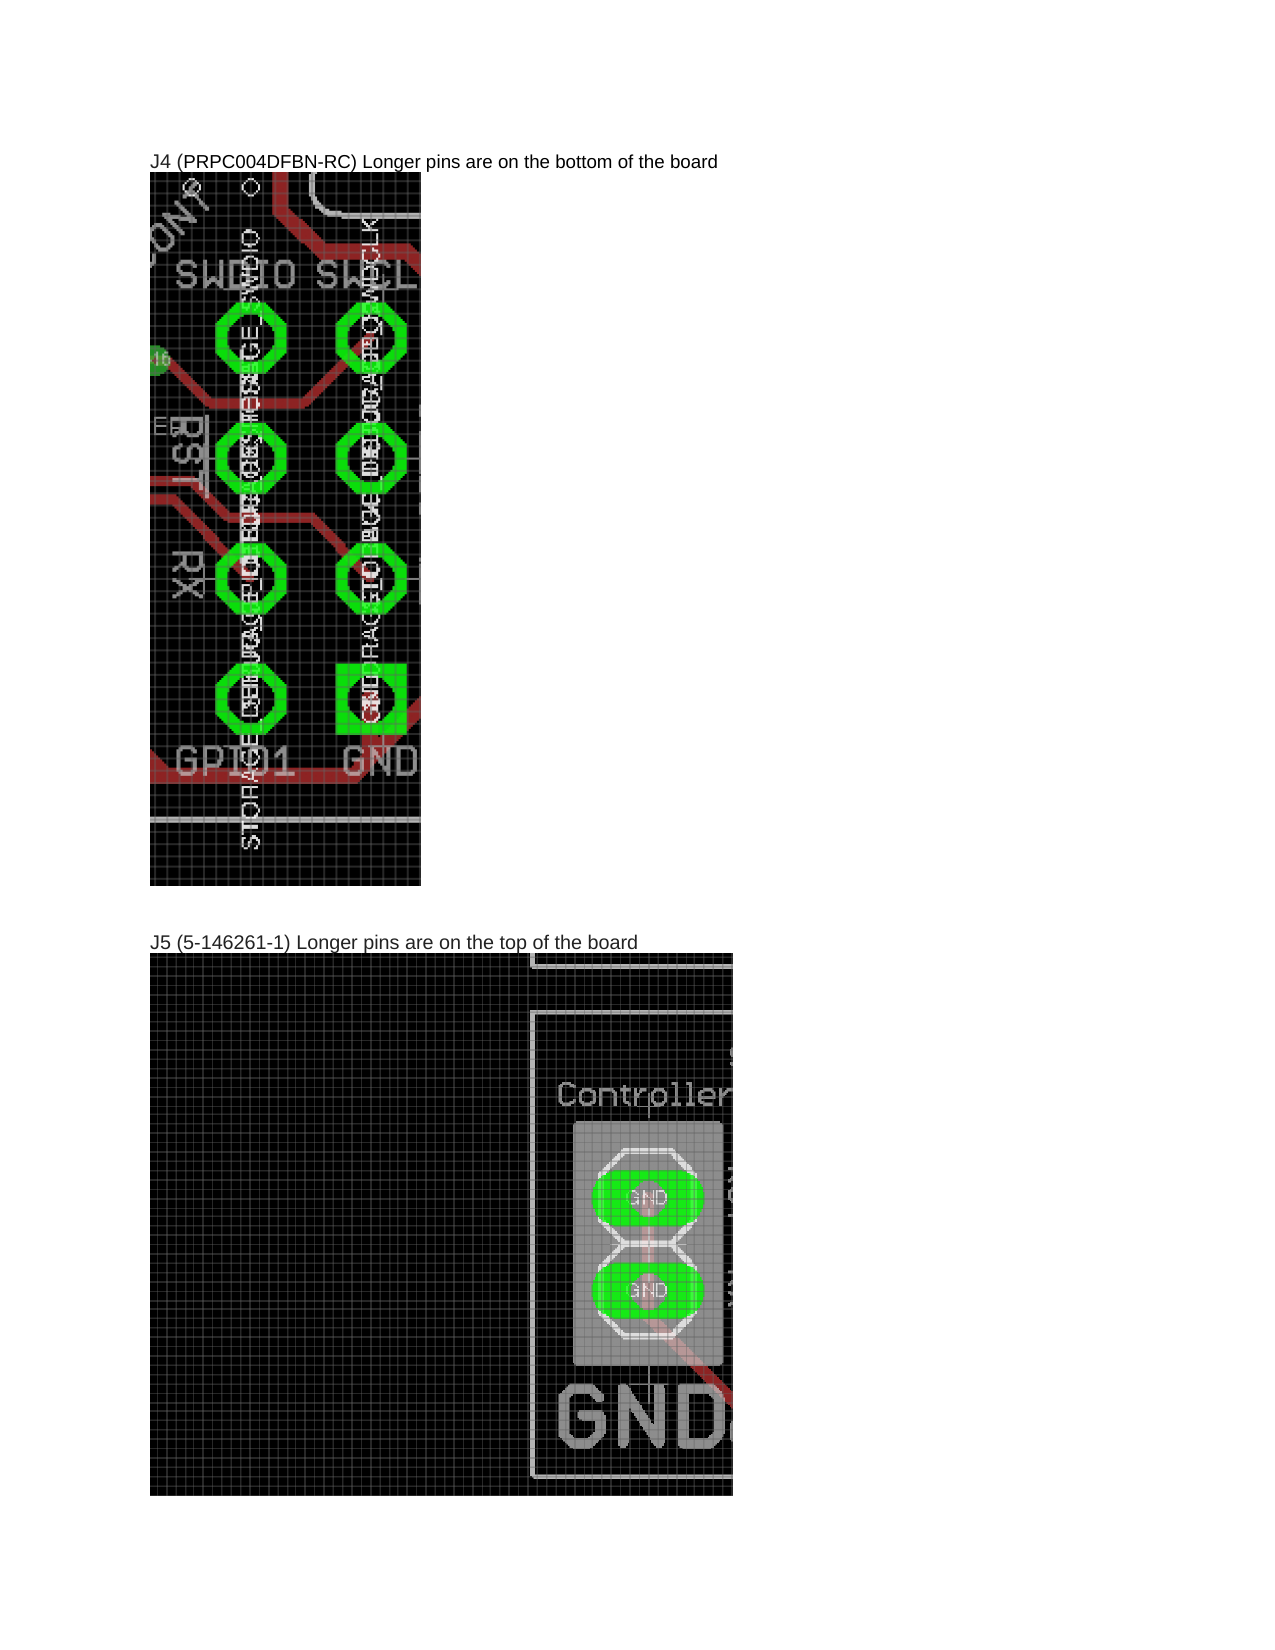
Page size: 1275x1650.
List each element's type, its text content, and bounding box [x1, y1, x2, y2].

text J5 (5-146261-1) Longer pins are on the top of the board [150, 931, 1125, 954]
picture [150, 172, 421, 886]
picture [150, 953, 733, 1496]
